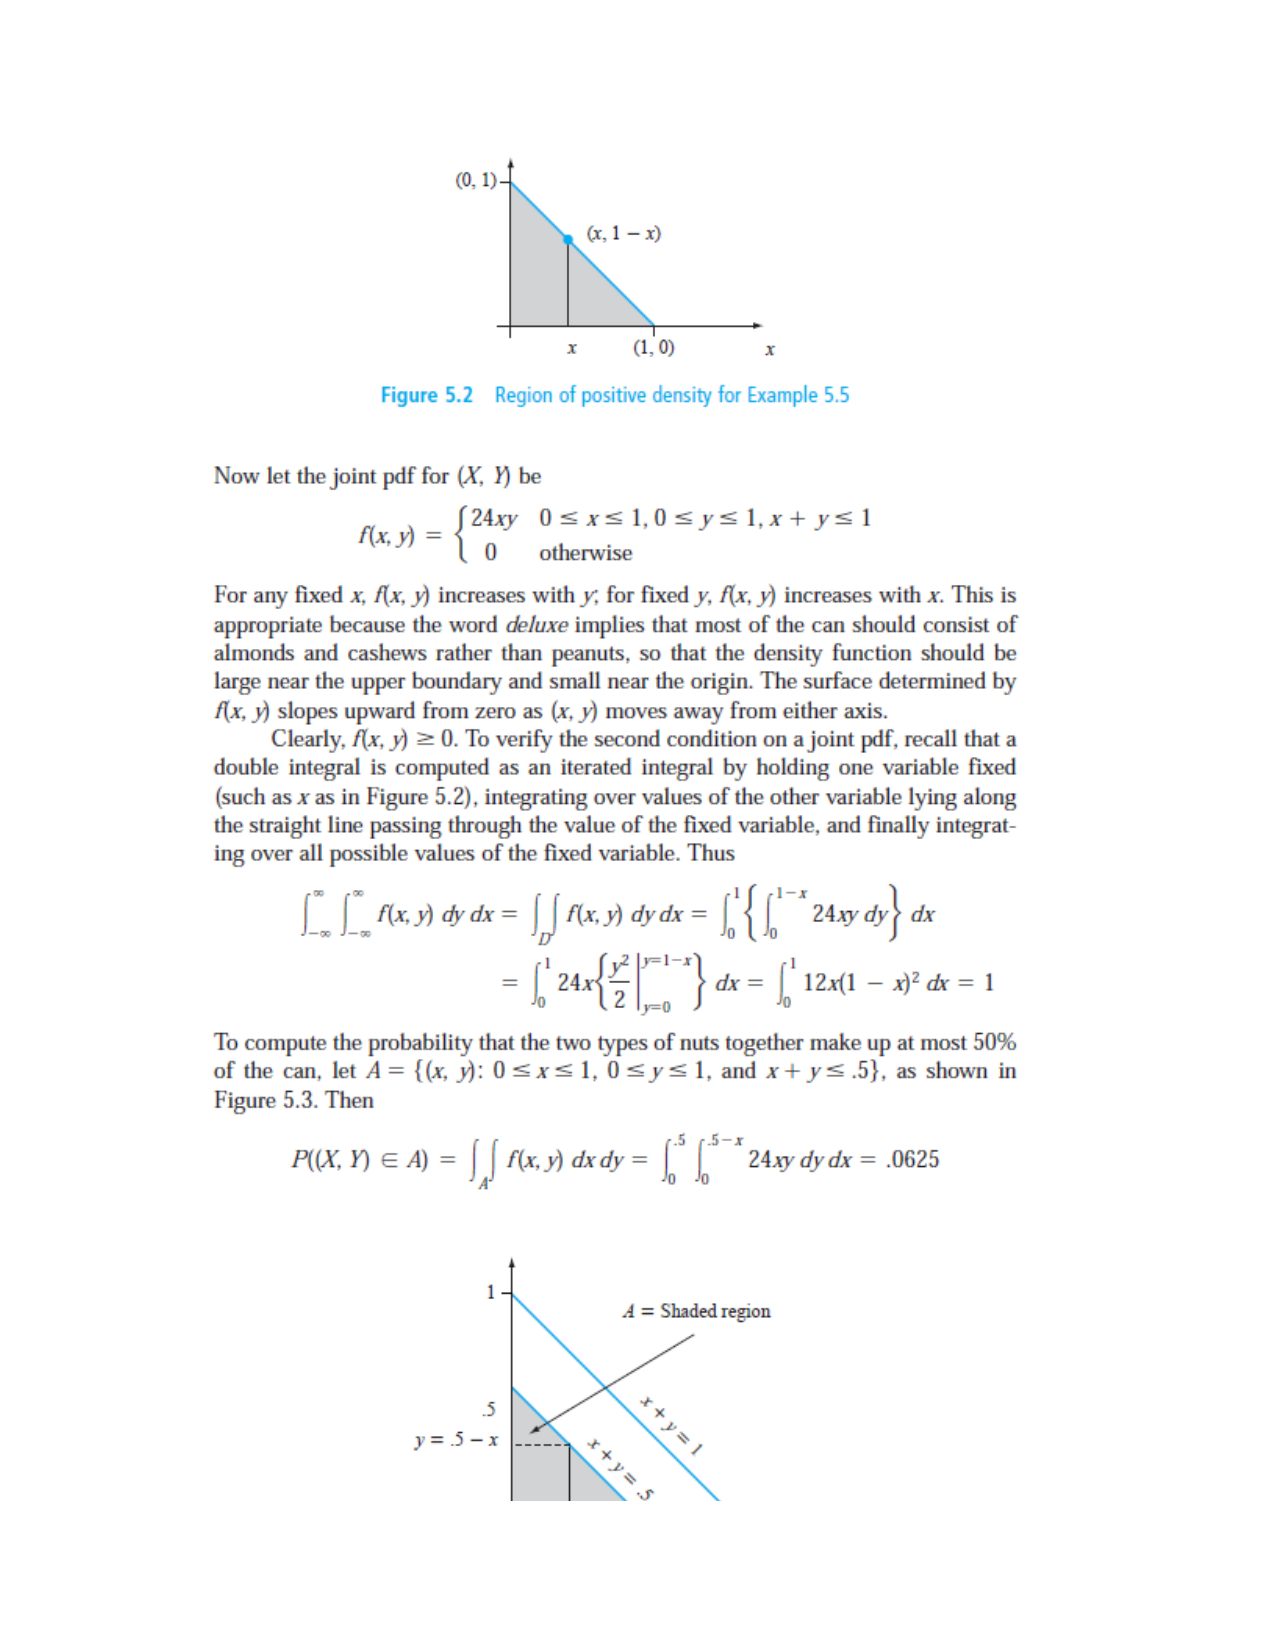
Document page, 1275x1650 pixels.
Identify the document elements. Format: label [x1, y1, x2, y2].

picture [150, 150, 1146, 1501]
